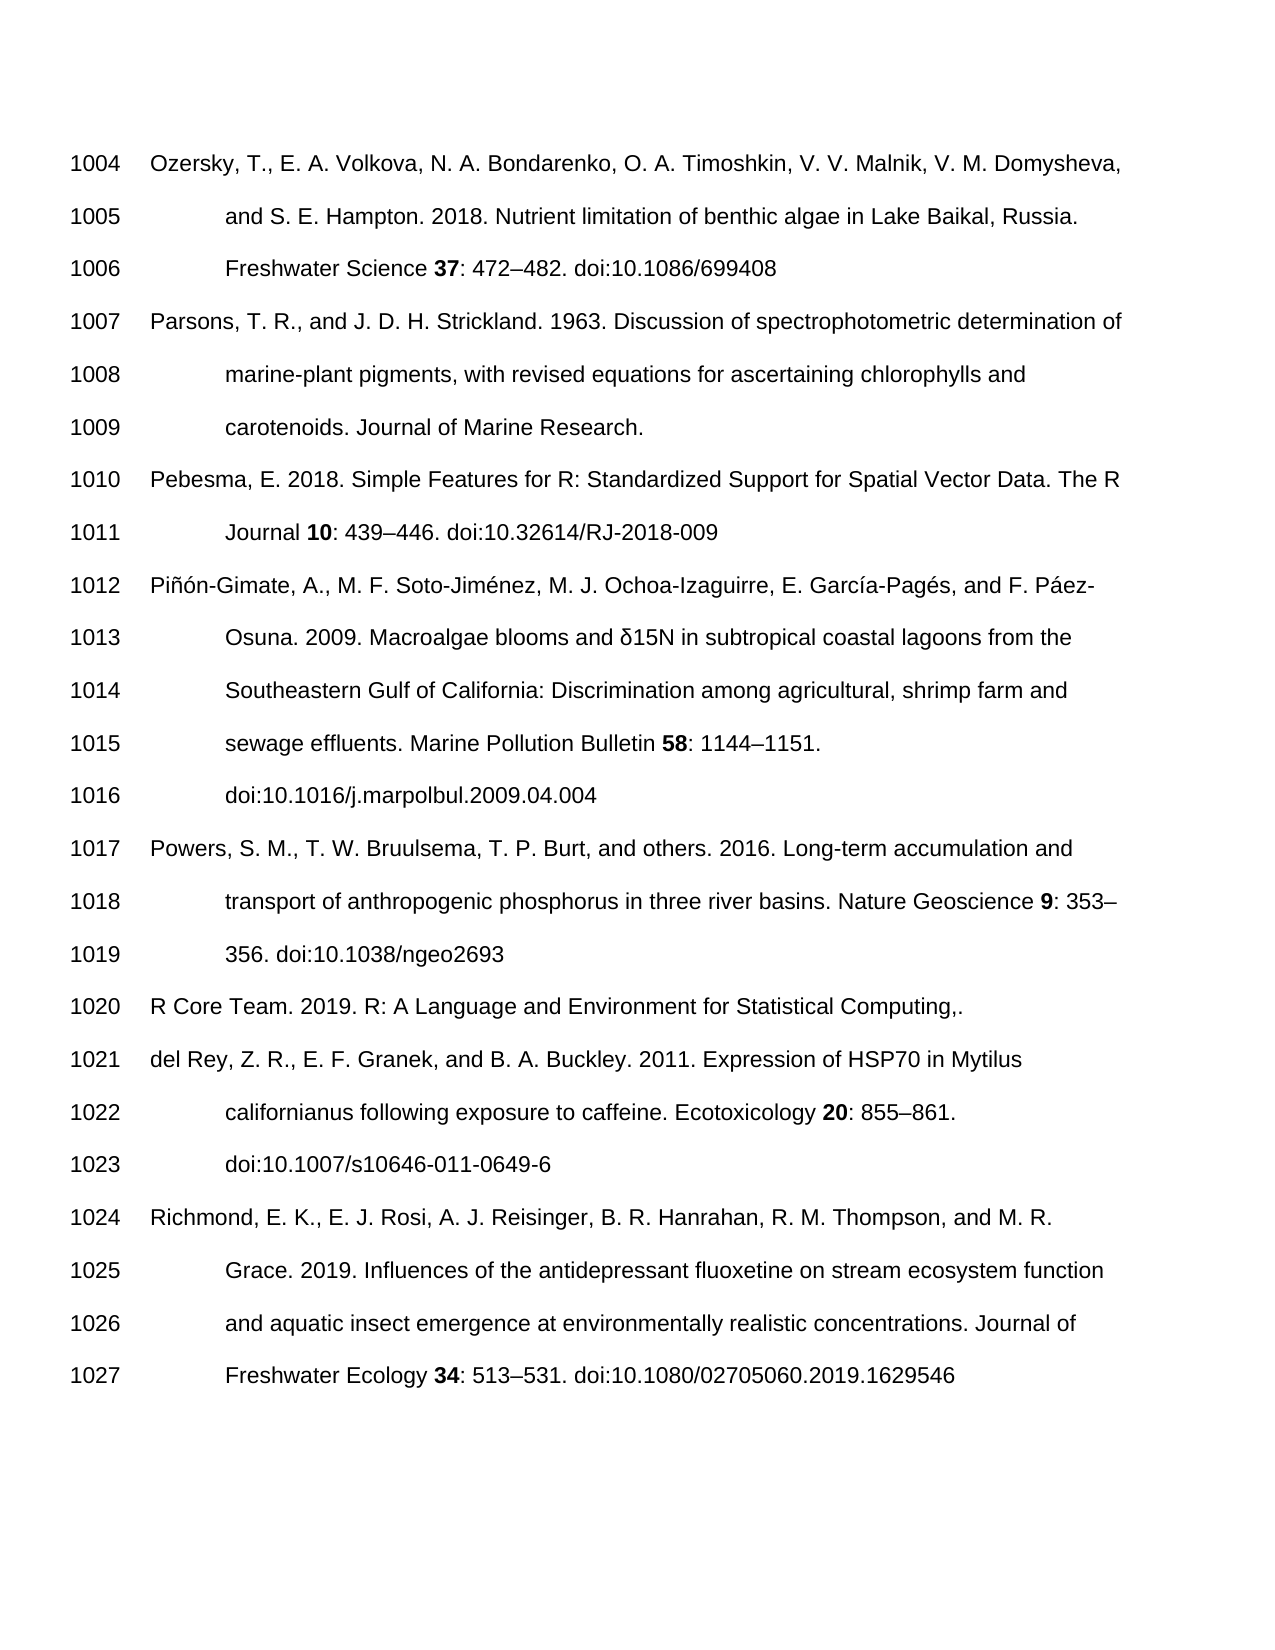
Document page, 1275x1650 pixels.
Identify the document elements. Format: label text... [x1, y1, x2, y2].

text Pebesma, E. 2018. Simple Features for R: Standardized Support for Spatial Vector Data. The R Journal 10: 439–446. doi:10.32614/RJ-2018-009 [150, 466, 1125, 545]
text Ozersky, T., E. A. Volkova, N. A. Bondarenko, O. A. Timoshkin, V. V. Malnik, V. M. Domysheva, and S. E. Hampton. 2018. Nutrient limitation of benthic algae in Lake Baikal, Russia. Freshwater Science 37: 472–482. doi:10.1086/699408 [150, 150, 1125, 282]
text Richmond, E. K., E. J. Rosi, A. J. Reisinger, B. R. Hanrahan, R. M. Thompson, and M. R. Grace. 2019. Influences of the antidepressant fluoxetine on stream ecosystem function and aquatic insect emergence at environmentally realistic concentrations. Journal of Freshwater Ecology 34: 513–531. doi:10.1080/02705060.2019.1629546 [150, 1204, 1125, 1389]
text Piñón-Gimate, A., M. F. Soto-Jiménez, M. J. Ochoa-Izaguirre, E. García-Pagés, and F. Páez-Osuna. 2009. Macroalgae blooms and δ15N in subtropical coastal lagoons from the Southeastern Gulf of California: Discrimination among agricultural, shrimp farm and sewage effluents. Marine Pollution Bulletin 58: 1144–1151. doi:10.1016/j.marpolbul.2009.04.004 [150, 572, 1125, 809]
text R Core Team. 2019. R: A Language and Environment for Statistical Computing,. [150, 993, 1125, 1020]
text Powers, S. M., T. W. Bruulsema, T. P. Burt, and others. 2016. Long-term accumulation and transport of anthropogenic phosphorus in three river basins. Nature Geoscience 9: 353–356. doi:10.1038/ngeo2693 [150, 835, 1125, 967]
text Parsons, T. R., and J. D. H. Strickland. 1963. Discussion of spectrophotometric determination of marine-plant pigments, with revised equations for ascertaining chlorophylls and carotenoids. Journal of Marine Research. [150, 308, 1125, 440]
text del Rey, Z. R., E. F. Granek, and B. A. Buckley. 2011. Expression of HSP70 in Mytilus californianus following exposure to caffeine. Ecotoxicology 20: 855–861. doi:10.1007/s10646-011-0649-6 [150, 1046, 1125, 1178]
